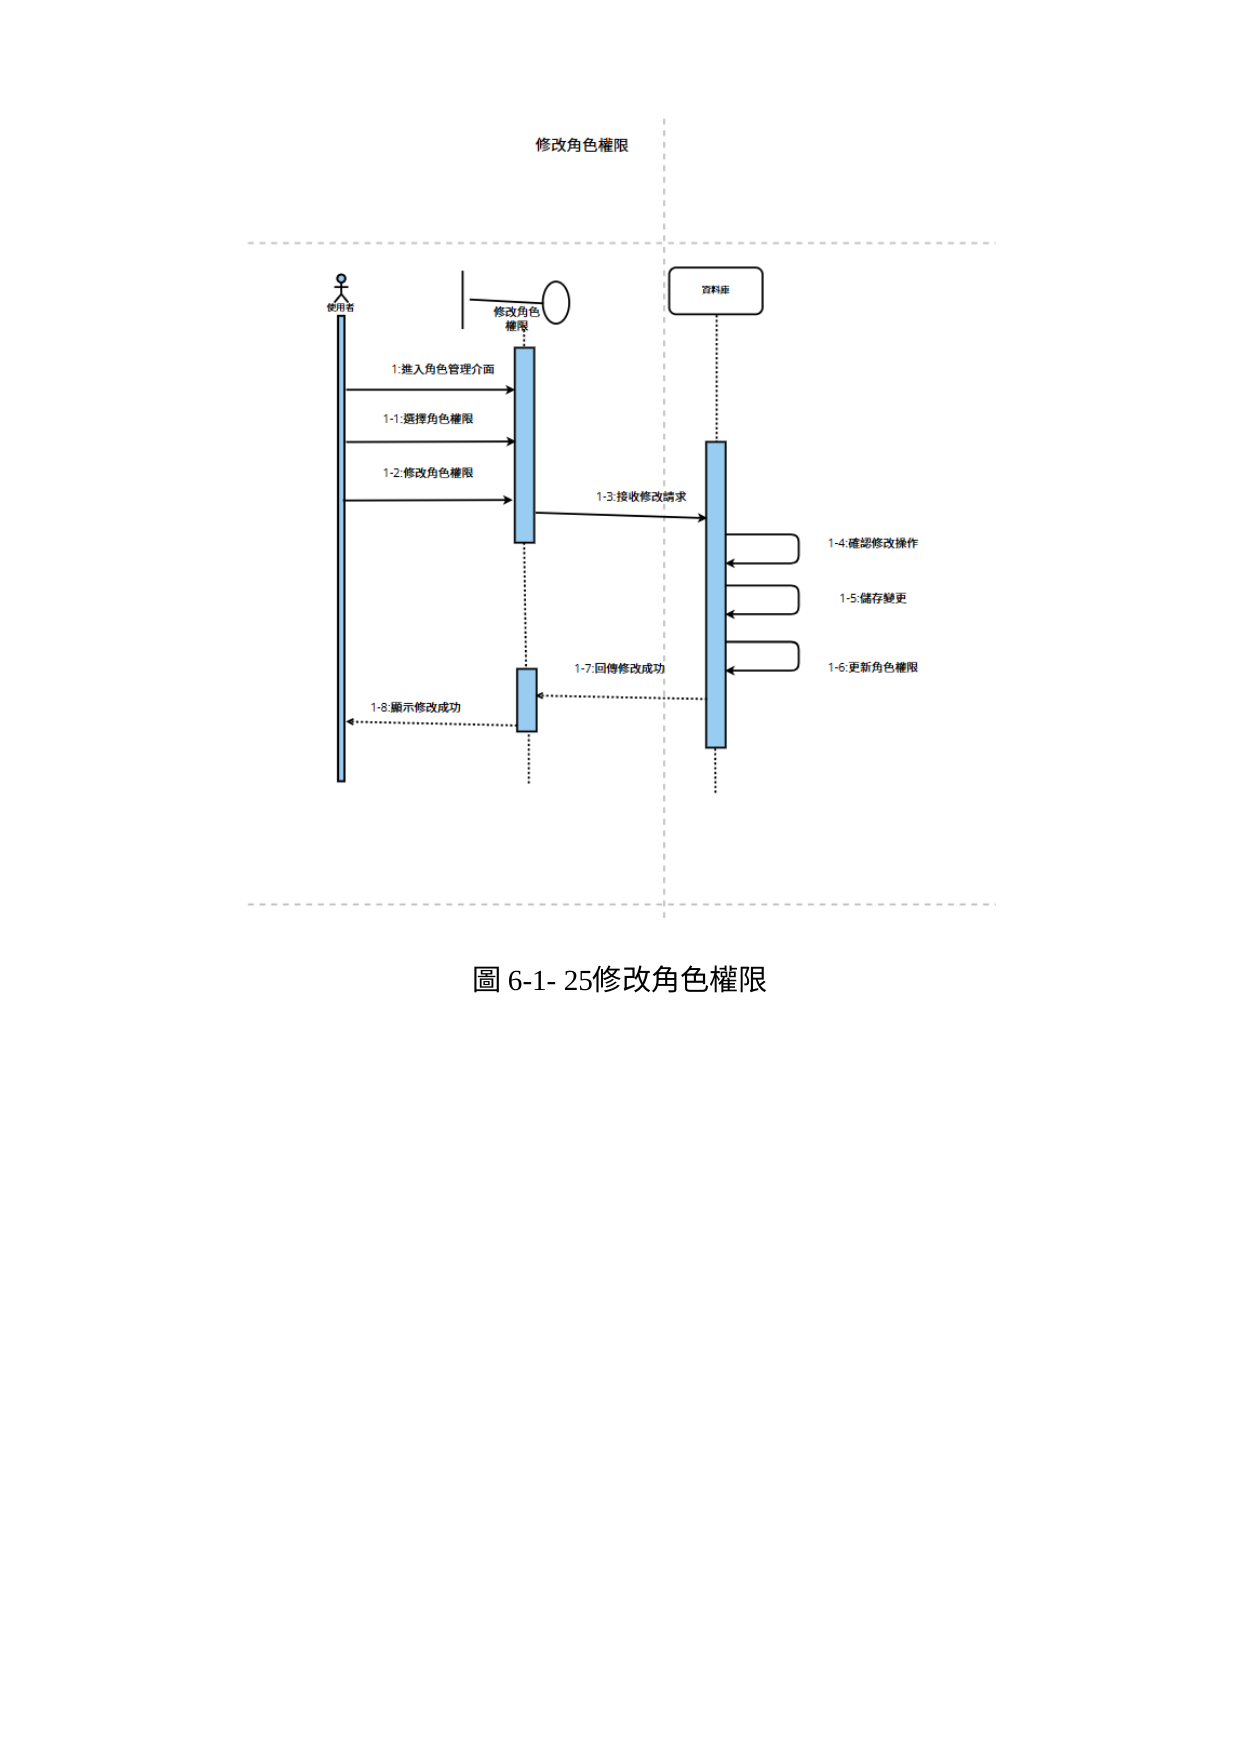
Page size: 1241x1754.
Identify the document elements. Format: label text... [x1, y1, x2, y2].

picture [244, 114, 996, 918]
